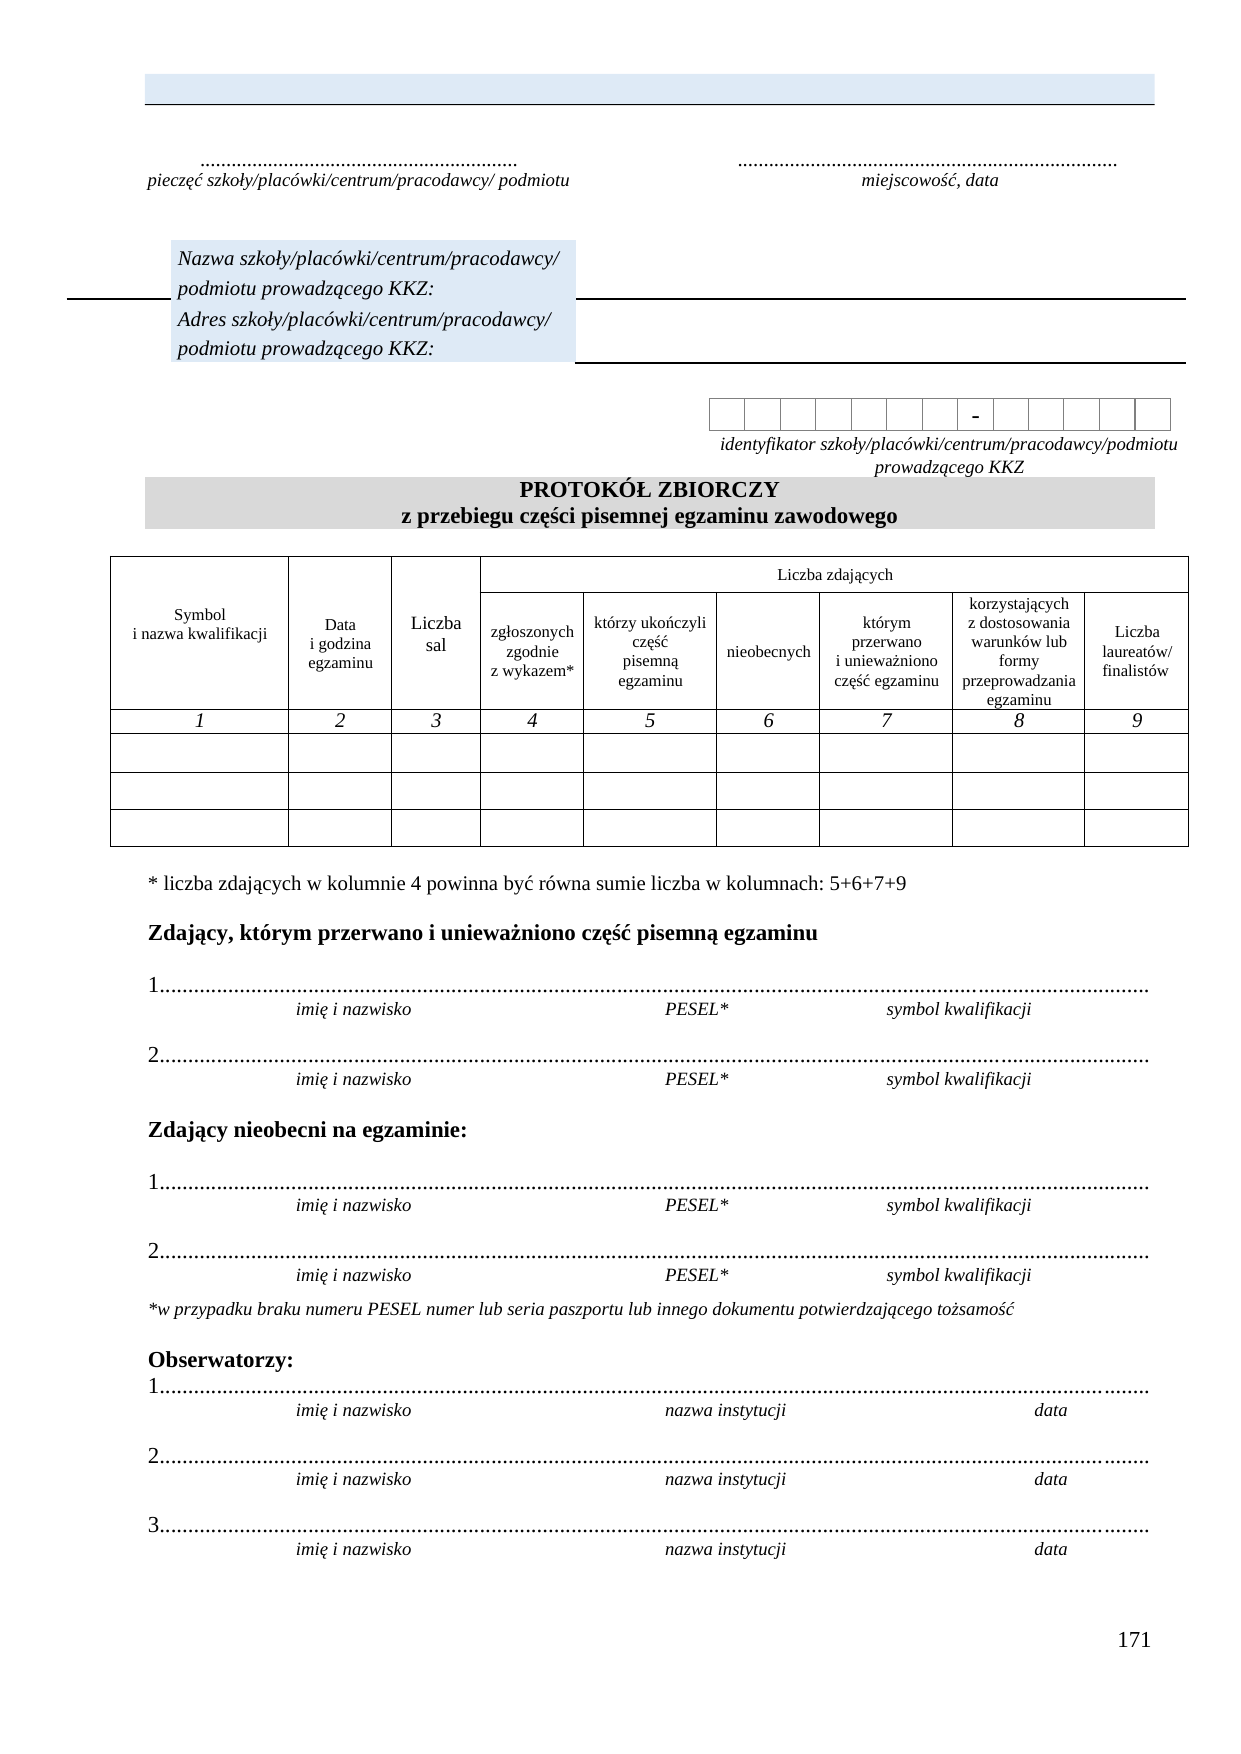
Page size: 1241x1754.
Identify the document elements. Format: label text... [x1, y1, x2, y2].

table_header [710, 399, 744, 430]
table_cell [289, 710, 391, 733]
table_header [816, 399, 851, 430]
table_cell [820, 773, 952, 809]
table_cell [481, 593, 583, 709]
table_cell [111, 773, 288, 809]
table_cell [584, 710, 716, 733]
text 2............................................................................................................................................................................. [148, 1237, 1238, 1264]
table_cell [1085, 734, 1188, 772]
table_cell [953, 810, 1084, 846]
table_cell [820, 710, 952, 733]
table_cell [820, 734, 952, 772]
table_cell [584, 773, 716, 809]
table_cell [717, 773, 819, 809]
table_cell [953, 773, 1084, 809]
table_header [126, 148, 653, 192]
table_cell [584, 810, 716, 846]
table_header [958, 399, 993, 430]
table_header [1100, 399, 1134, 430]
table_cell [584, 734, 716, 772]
text 2............................................................................................................................................................................. [148, 1041, 1238, 1067]
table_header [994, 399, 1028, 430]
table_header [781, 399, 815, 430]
text imię i nazwisko nazwa instytucji data [296, 1468, 1238, 1490]
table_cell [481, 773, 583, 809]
text imię i nazwisko PESEL* symbol kwalifikacji [296, 1194, 1238, 1216]
subtitle Obserwatorzy: [148, 1346, 1238, 1372]
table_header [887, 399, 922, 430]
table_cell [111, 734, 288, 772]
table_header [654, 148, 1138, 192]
text imię i nazwisko nazwa instytucji data [296, 1399, 1238, 1420]
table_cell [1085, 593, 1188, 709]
subtitle Zdający, którym przerwano i unieważniono część pisemną egzaminu [148, 919, 1238, 946]
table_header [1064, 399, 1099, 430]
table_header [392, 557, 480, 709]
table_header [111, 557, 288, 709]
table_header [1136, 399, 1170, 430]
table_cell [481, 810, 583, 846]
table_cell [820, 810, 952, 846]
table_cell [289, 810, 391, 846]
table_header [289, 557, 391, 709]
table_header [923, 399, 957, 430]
subtitle Zdający nieobecni na egzaminie: [148, 1116, 1238, 1142]
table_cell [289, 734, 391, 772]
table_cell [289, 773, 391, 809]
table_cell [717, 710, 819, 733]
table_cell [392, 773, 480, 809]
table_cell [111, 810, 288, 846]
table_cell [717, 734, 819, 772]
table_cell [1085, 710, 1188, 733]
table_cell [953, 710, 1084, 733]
text imię i nazwisko PESEL* symbol kwalifikacji [296, 998, 1238, 1020]
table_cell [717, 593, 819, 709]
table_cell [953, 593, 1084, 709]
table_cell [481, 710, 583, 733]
text identyfikator szkoły/placówki/centrum/pracodawcy/podmiotu prowadzącego KKZ [720, 433, 1180, 477]
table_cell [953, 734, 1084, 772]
text imię i nazwisko nazwa instytucji data [296, 1538, 1238, 1559]
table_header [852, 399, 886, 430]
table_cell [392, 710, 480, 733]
text 1............................................................................................................................................................................. [148, 1372, 1238, 1399]
text imię i nazwisko PESEL* symbol kwalifikacji [296, 1068, 1238, 1089]
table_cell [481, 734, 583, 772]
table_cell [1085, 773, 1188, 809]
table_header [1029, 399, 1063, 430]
text imię i nazwisko PESEL* symbol kwalifikacji [296, 1264, 1238, 1285]
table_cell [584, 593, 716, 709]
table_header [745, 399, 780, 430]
text 2............................................................................................................................................................................. [148, 1442, 1238, 1468]
text 3............................................................................................................................................................................. [148, 1511, 1238, 1537]
text *w przypadku braku numeru PESEL numer lub seria paszportu lub innego dokumentu potwierdzającego tożsamość [148, 1298, 1238, 1320]
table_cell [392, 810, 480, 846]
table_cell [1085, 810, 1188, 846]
text 1............................................................................................................................................................................. [148, 971, 1238, 998]
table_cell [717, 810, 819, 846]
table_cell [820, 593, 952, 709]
text 1............................................................................................................................................................................. [148, 1168, 1238, 1194]
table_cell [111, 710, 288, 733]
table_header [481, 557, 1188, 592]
text * liczba zdających w kolumnie 4 powinna być równa sumie liczba w kolumnach: 5+6+7+9 [148, 871, 1238, 895]
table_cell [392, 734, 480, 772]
